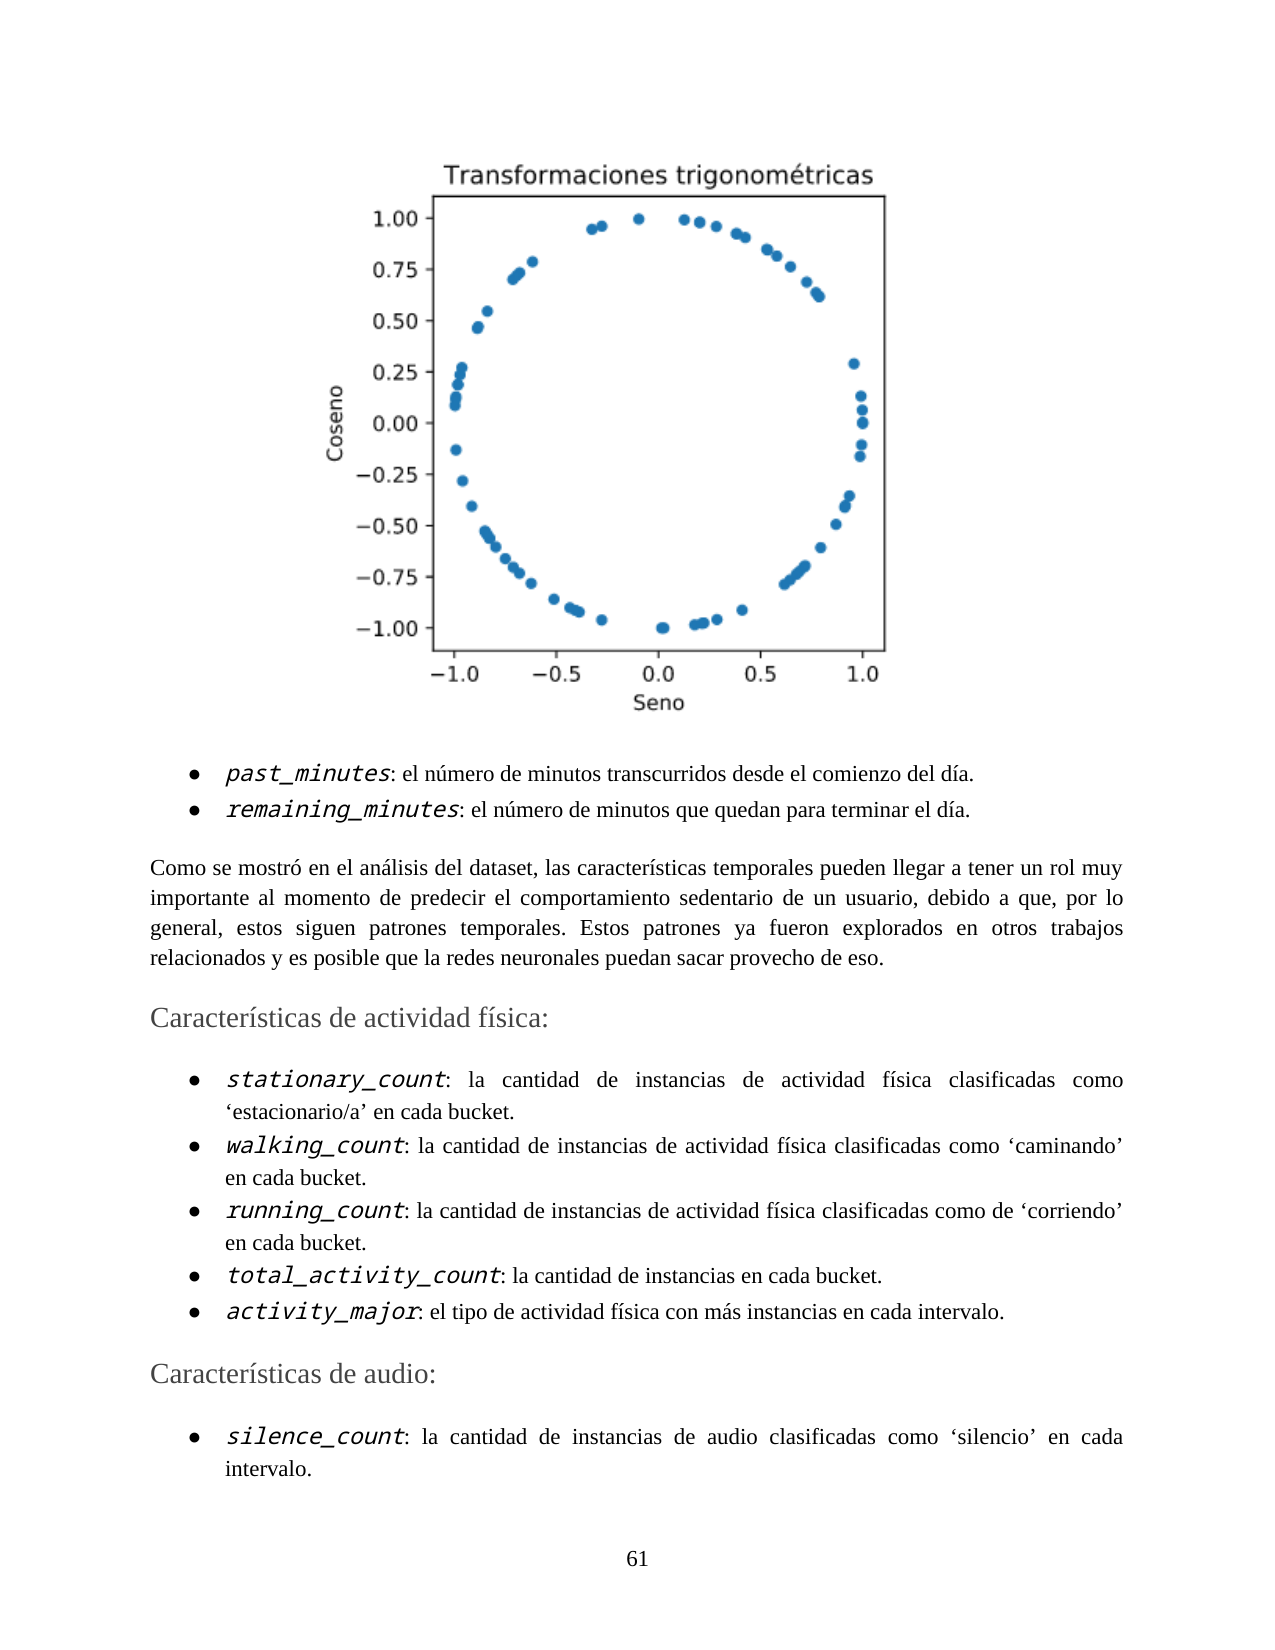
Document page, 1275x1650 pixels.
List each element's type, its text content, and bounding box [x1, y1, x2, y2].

subtitle Características de actividad física: [150, 1000, 1125, 1033]
subtitle Características de audio: [150, 1356, 1125, 1389]
list total_activity_count: la cantidad de instancias en cada bucket. [187, 1259, 1125, 1290]
list activity_major: el tipo de actividad física con más instancias en cada intervalo. [187, 1295, 1125, 1326]
list running_count: la cantidad de instancias de actividad física clasificadas como de ‘corriendo’ en cada bucket. [187, 1194, 1125, 1255]
list walking_count: la cantidad de instancias de actividad física clasificadas como ‘caminando’ en cada bucket. [187, 1128, 1125, 1190]
list remaining_minutes: el número de minutos que quedan para terminar el día. [187, 793, 1125, 824]
list stationary_count: la cantidad de instancias de actividad física clasificadas como ‘estacionario/a’ en cada bucket. [187, 1063, 1125, 1125]
list silence_count: la cantidad de instancias de audio clasificadas como ‘silencio’ en cada intervalo. [187, 1419, 1125, 1481]
text Como se mostró en el análisis del dataset, las características temporales pueden llegar a tener un rol muy importante al momento de predecir el comportamiento sedentario de un usuario, debido a que, por lo general, estos siguen patrones temporales. Estos patrones ya fueron explorados en otros trabajos relacionados y es posible que la redes neuronales puedan sacar provecho de eso. [150, 854, 1125, 971]
list past_minutes: el número de minutos transcurridos desde el comienzo del día. [187, 757, 1125, 788]
picture [311, 150, 901, 729]
